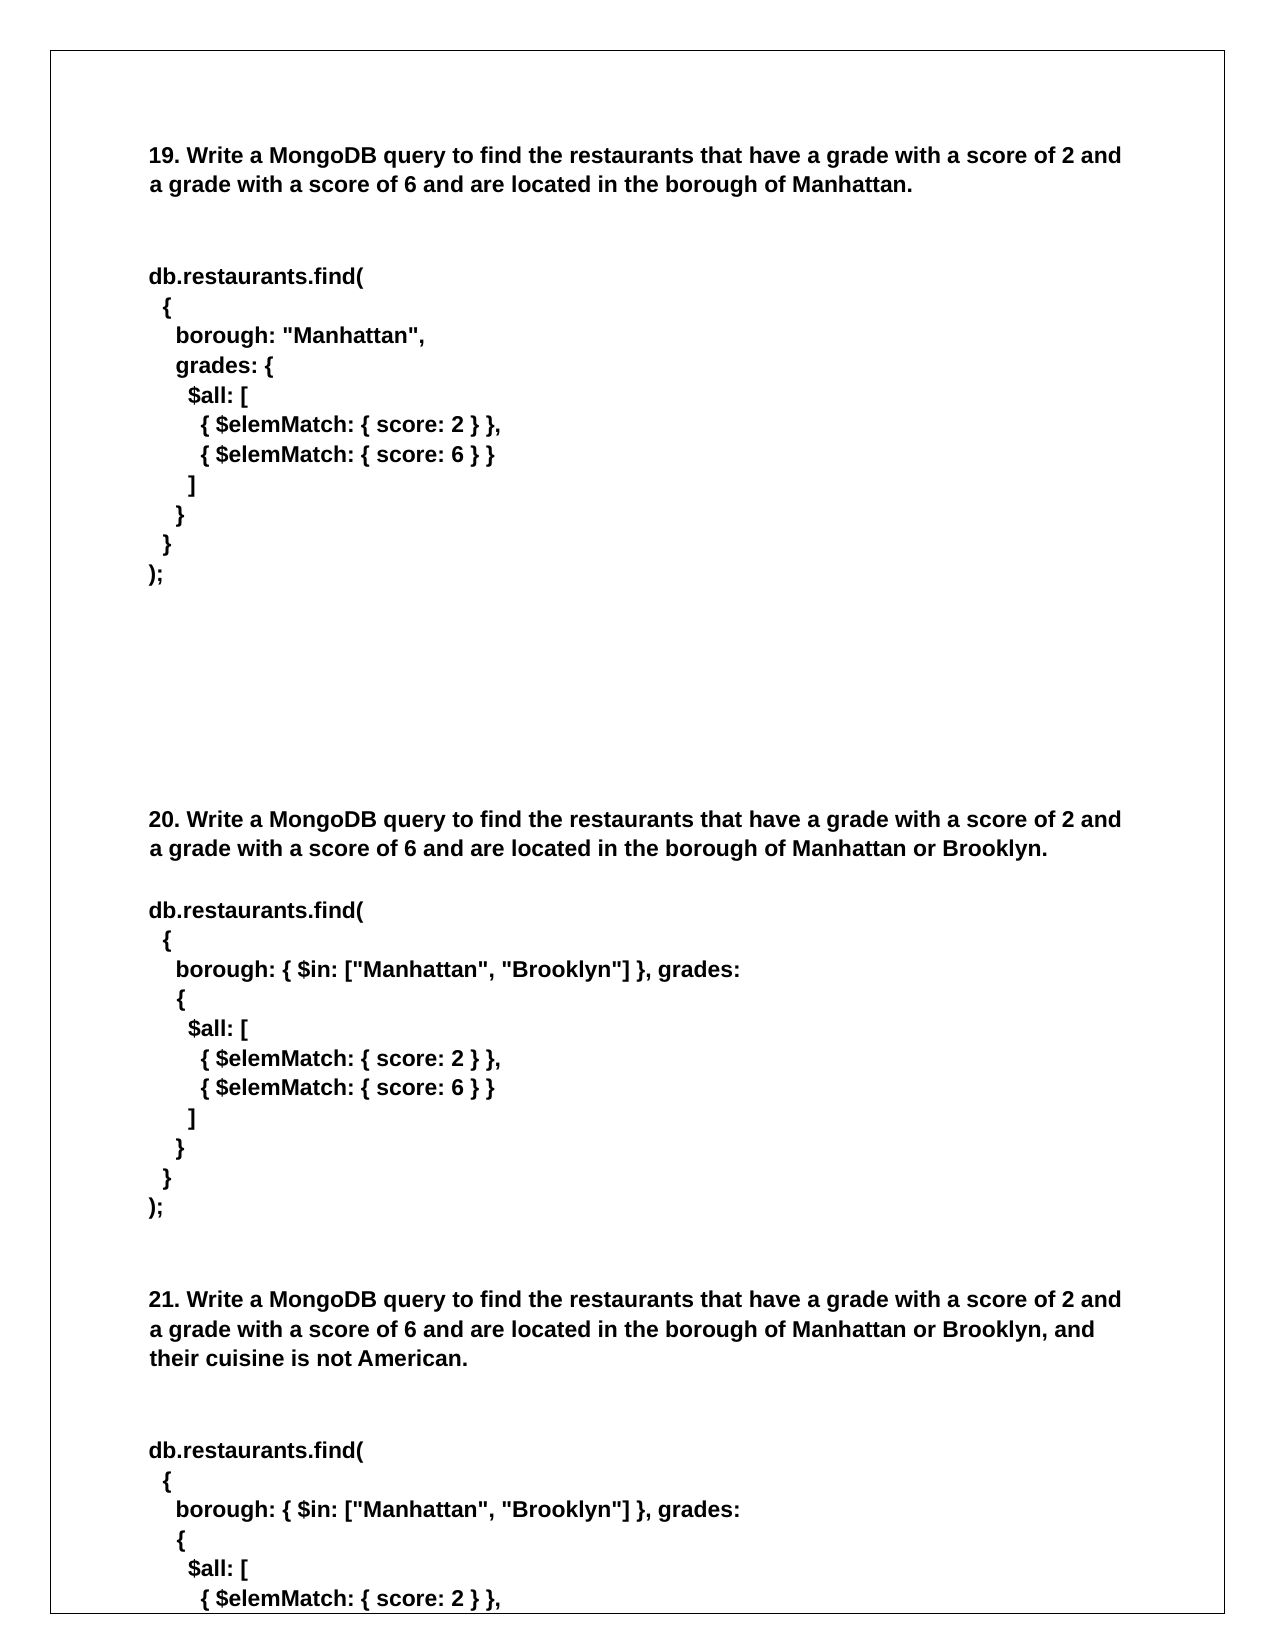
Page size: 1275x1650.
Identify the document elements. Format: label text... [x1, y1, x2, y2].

text db.restaurants.find( [148, 897, 1135, 923]
text 21. Write a MongoDB query to find the restaurants that have a grade with a score of 2 and a grade with a score of 6 and are located in the borough of Manhattan or Brooklyn, and their cuisine is not American. [148, 1286, 1125, 1371]
text 20. Write a MongoDB query to find the restaurants that have a grade with a score of 2 and a grade with a score of 6 and are located in the borough of Manhattan or Brooklyn. [148, 806, 1125, 861]
text } [162, 1163, 1135, 1190]
text { $elemMatch: { score: 6 } } [200, 1074, 1135, 1101]
text } [175, 501, 1135, 527]
text $all: [ [188, 1015, 1135, 1041]
text { [162, 1467, 1135, 1493]
text grades: { [175, 352, 1135, 378]
text borough: { $in: ["Manhattan", "Brooklyn"] }, grades: { [175, 956, 742, 1012]
text ] [188, 471, 1135, 497]
text borough: { $in: ["Manhattan", "Brooklyn"] }, grades: { [175, 1496, 742, 1552]
text db.restaurants.find( [148, 263, 1135, 289]
text 19. Write a MongoDB query to find the restaurants that have a grade with a score of 2 and a grade with a score of 6 and are located in the borough of Manhattan. [148, 142, 1125, 197]
text { [162, 926, 1135, 953]
text db.restaurants.find( [148, 1437, 1135, 1463]
text { $elemMatch: { score: 2 } }, [200, 411, 1135, 438]
text { $elemMatch: { score: 6 } } [200, 441, 1135, 467]
text { $elemMatch: { score: 2 } }, [200, 1045, 1135, 1071]
text borough: "Manhattan", [175, 322, 1135, 349]
text { $elemMatch: { score: 2 } }, [200, 1585, 1135, 1611]
text $all: [ [188, 382, 1135, 408]
text } [175, 1134, 1135, 1160]
text } [162, 530, 1135, 557]
text ); [148, 1193, 1135, 1219]
text $all: [ [188, 1555, 1135, 1582]
text ); [148, 560, 1135, 586]
text { [162, 293, 1135, 319]
text ] [188, 1104, 1135, 1130]
